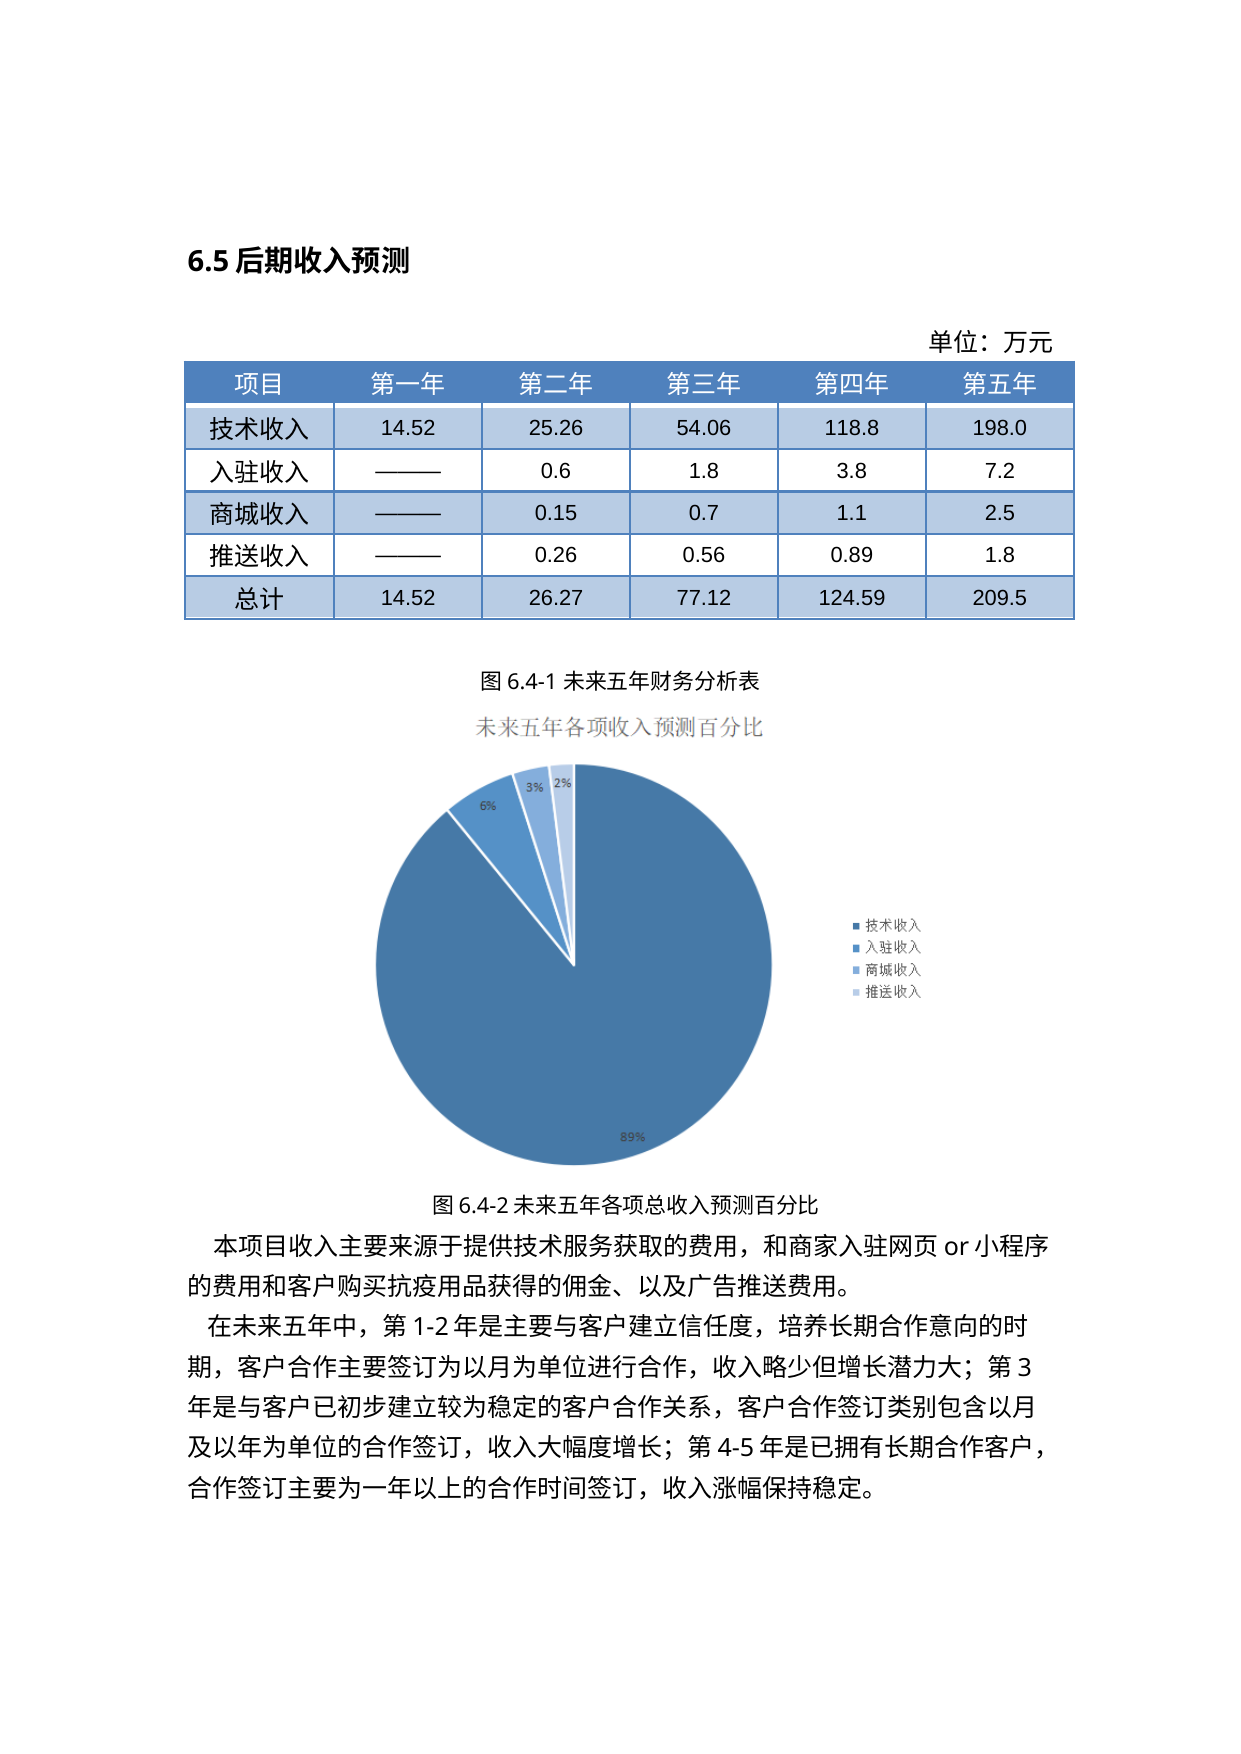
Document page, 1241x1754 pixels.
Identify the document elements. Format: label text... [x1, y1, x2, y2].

table_cell 0.7 [631, 493, 777, 533]
table_cell 0.6 [483, 450, 629, 490]
table_cell 14.52 [335, 577, 481, 617]
table_cell 26.27 [483, 577, 629, 617]
text 图6.4-2未来五年各项总收入预测百分比 [187, 1184, 1053, 1224]
table_cell ——— [335, 493, 481, 533]
table_cell ——— [335, 450, 481, 490]
table_cell 0.89 [779, 535, 925, 575]
table_cell 77.12 [631, 577, 777, 617]
table_cell ——— [335, 535, 481, 575]
table_cell 1.8 [631, 450, 777, 490]
text 在未来五年中，第1-2年是主要与客户建立信任度，培养长期合作意向的时期，客户合作主要签订为以月为单位进行合作，收入略少但增长潜力大；第3年是与客户已初步建立较为稳定的客户合作关系，客户合作签订类别包含以月及以年为单位的合作签订，收入大幅度增长；第4-5年是已拥有长期合作客户，合作签订主要为一年以上的合作时间签订，收入涨幅保持稳定。 [187, 1305, 1053, 1506]
table_cell 技术收入 [186, 408, 333, 448]
table_cell 198.0 [927, 408, 1073, 448]
table_cell 0.26 [483, 535, 629, 575]
table_cell 0.15 [483, 493, 629, 533]
table_cell 1.8 [927, 535, 1073, 575]
table_cell 商城收入 [186, 493, 333, 533]
table_cell 7.2 [927, 450, 1073, 490]
table_cell 124.59 [779, 577, 925, 617]
table_cell 3.8 [779, 450, 925, 490]
text 图6.4-1 未来五年财务分析表 [187, 660, 1053, 700]
table_cell 118.8 [779, 408, 925, 448]
text 本项目收入主要来源于提供技术服务获取的费用，和商家入驻网页or小程序的费用和客户购买抗疫用品获得的佣金、以及广告推送费用。 [187, 1224, 1053, 1305]
table_cell 总计 [186, 577, 333, 617]
picture [319, 708, 927, 1176]
table_header 第二年 [483, 363, 629, 403]
table_cell 推送收入 [186, 535, 333, 575]
table_header 第一年 [335, 363, 481, 403]
text 单位：万元 [187, 320, 1053, 361]
table_header 第四年 [779, 363, 925, 403]
subtitle 6.5后期收入预测 [187, 219, 1053, 299]
table_cell 209.5 [927, 577, 1073, 617]
table_cell 25.26 [483, 408, 629, 448]
table_header 项目 [186, 363, 333, 403]
table_cell 2.5 [927, 493, 1073, 533]
table_header 第三年 [631, 363, 777, 403]
table_cell 入驻收入 [186, 450, 333, 490]
table_cell 14.52 [335, 408, 481, 448]
table_cell 1.1 [779, 493, 925, 533]
table_cell 54.06 [631, 408, 777, 448]
table_header 第五年 [927, 363, 1073, 403]
table_cell 0.56 [631, 535, 777, 575]
